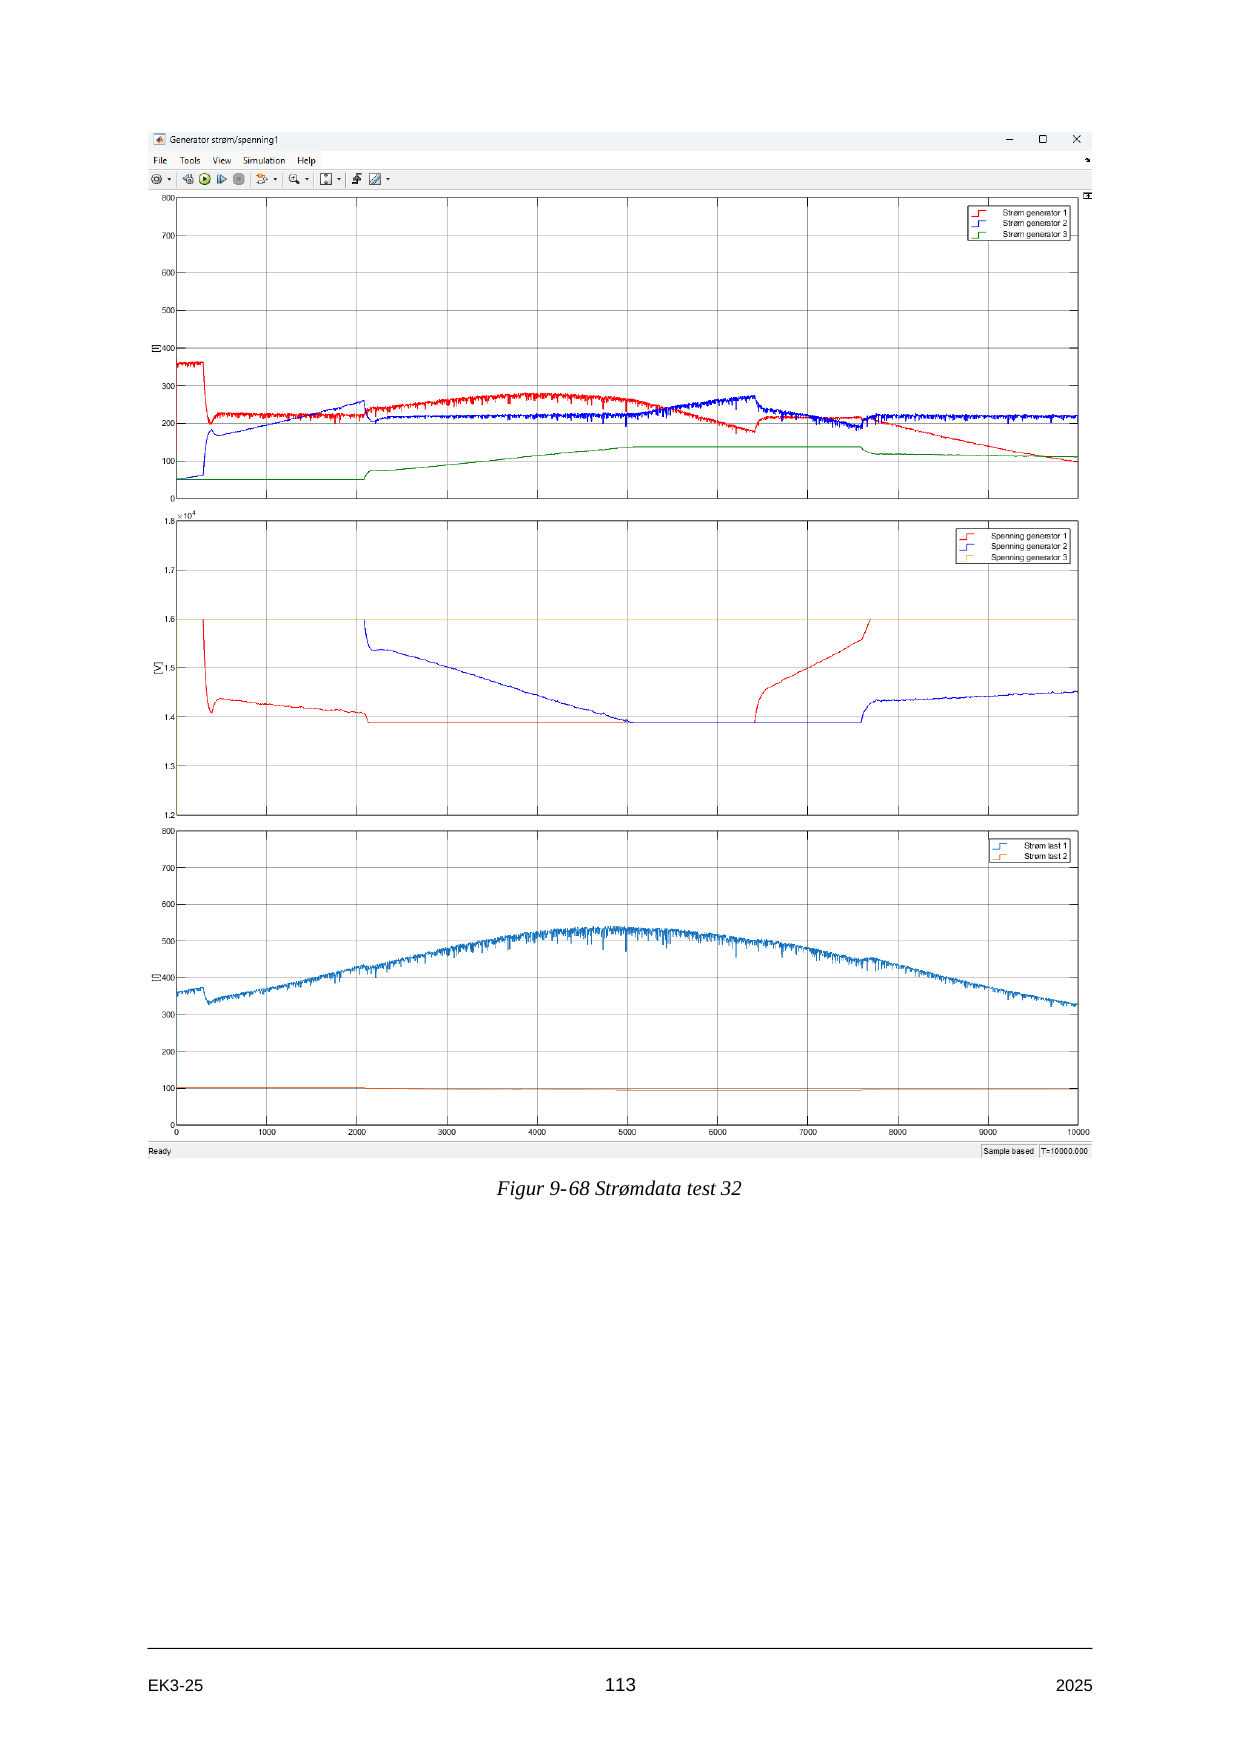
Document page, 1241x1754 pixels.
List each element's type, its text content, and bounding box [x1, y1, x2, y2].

picture [148, 132, 1092, 1158]
